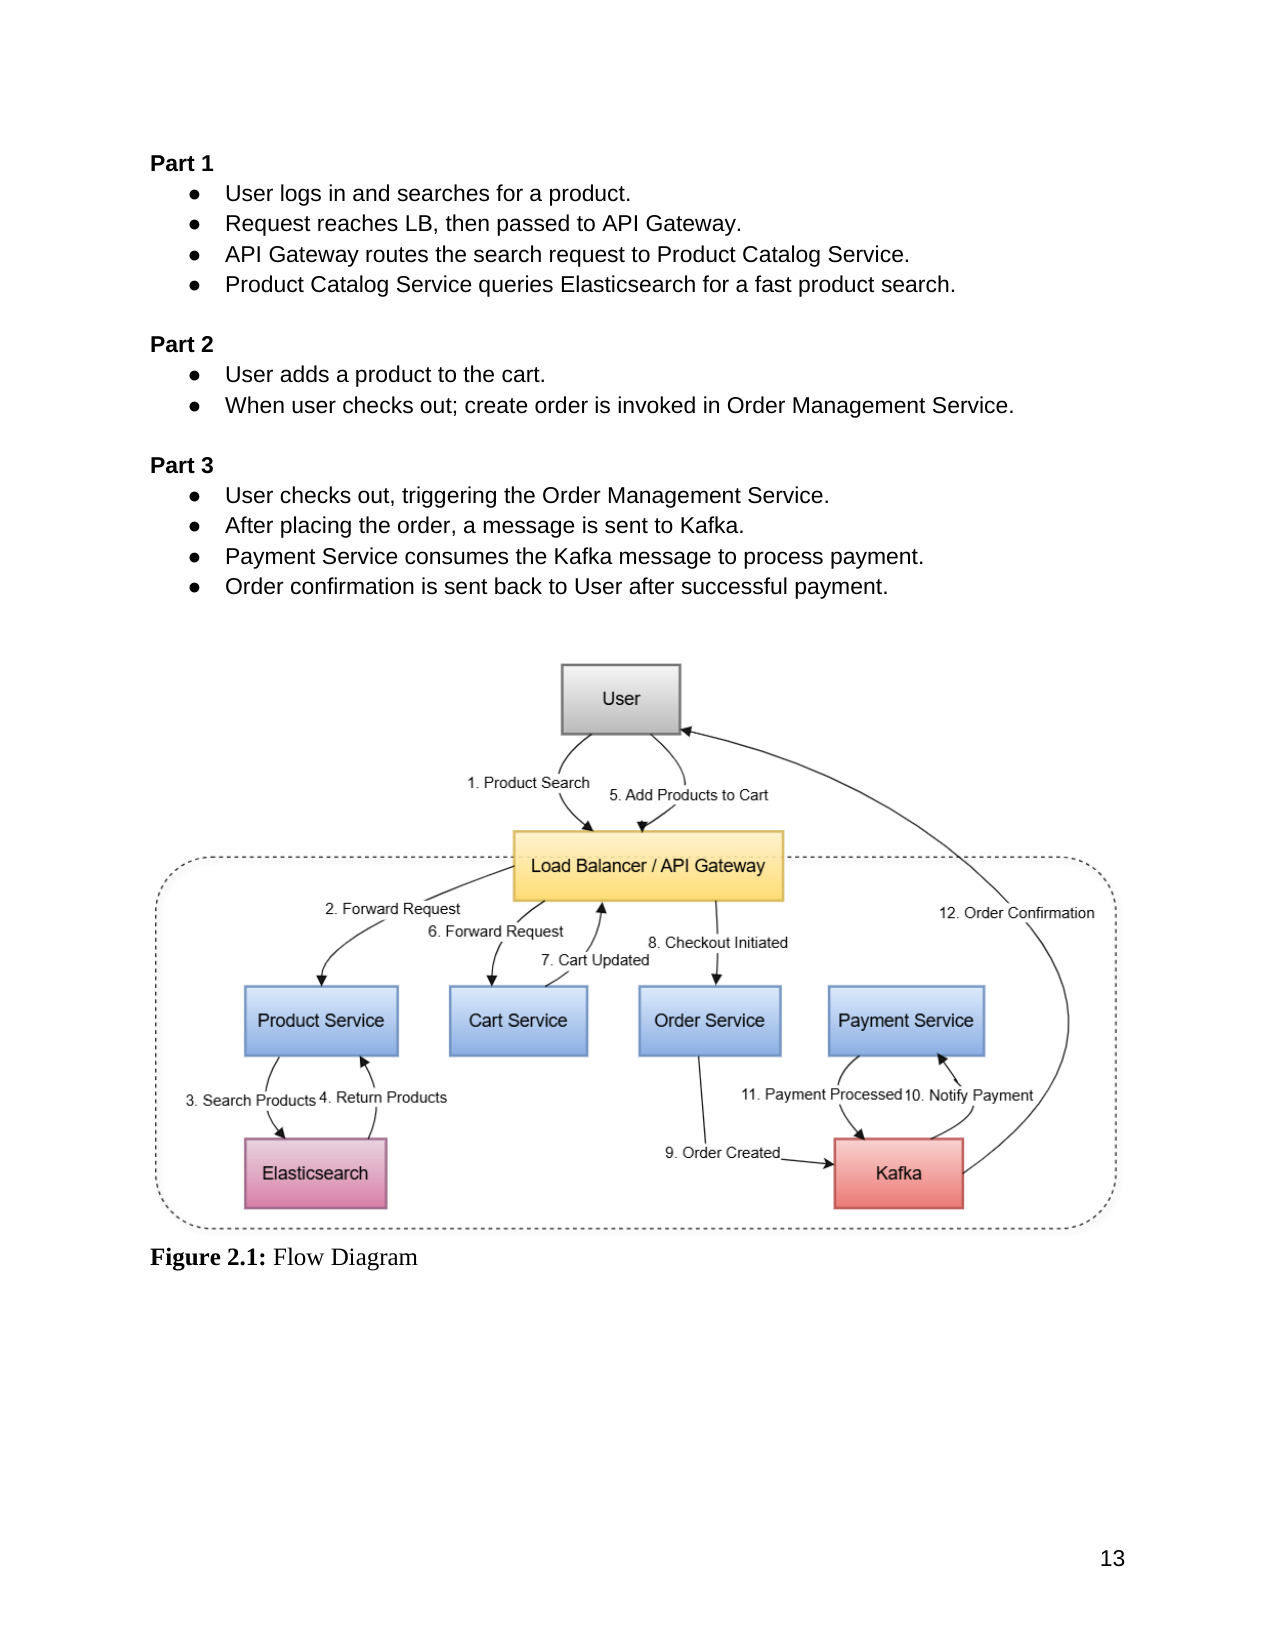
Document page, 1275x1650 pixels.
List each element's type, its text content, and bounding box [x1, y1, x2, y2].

list Product Catalog Service queries Elasticsearch for a fast product search. [187, 271, 1125, 297]
text Part 1 [150, 150, 1125, 176]
list Request reaches LB, then passed to API Gateway. [187, 210, 1125, 237]
text Figure 2.1: Flow Diagram [150, 1242, 1125, 1271]
list After placing the order, a message is sent to Kafka. [187, 512, 1125, 539]
list User logs in and searches for a product. [187, 180, 1125, 207]
text Part 3 [150, 452, 1125, 478]
list When user checks out; create order is invoked in Order Management Service. [187, 392, 1125, 418]
list API Gateway routes the search request to Product Catalog Service. [187, 241, 1125, 267]
list Payment Service consumes the Kafka message to process payment. [187, 543, 1125, 569]
list User adds a product to the cart. [187, 361, 1125, 388]
text Part 2 [150, 331, 1125, 358]
list Order confirmation is sent back to User after successful payment. [187, 573, 1125, 599]
picture [150, 663, 1125, 1239]
list User checks out, triggering the Order Management Service. [187, 482, 1125, 509]
